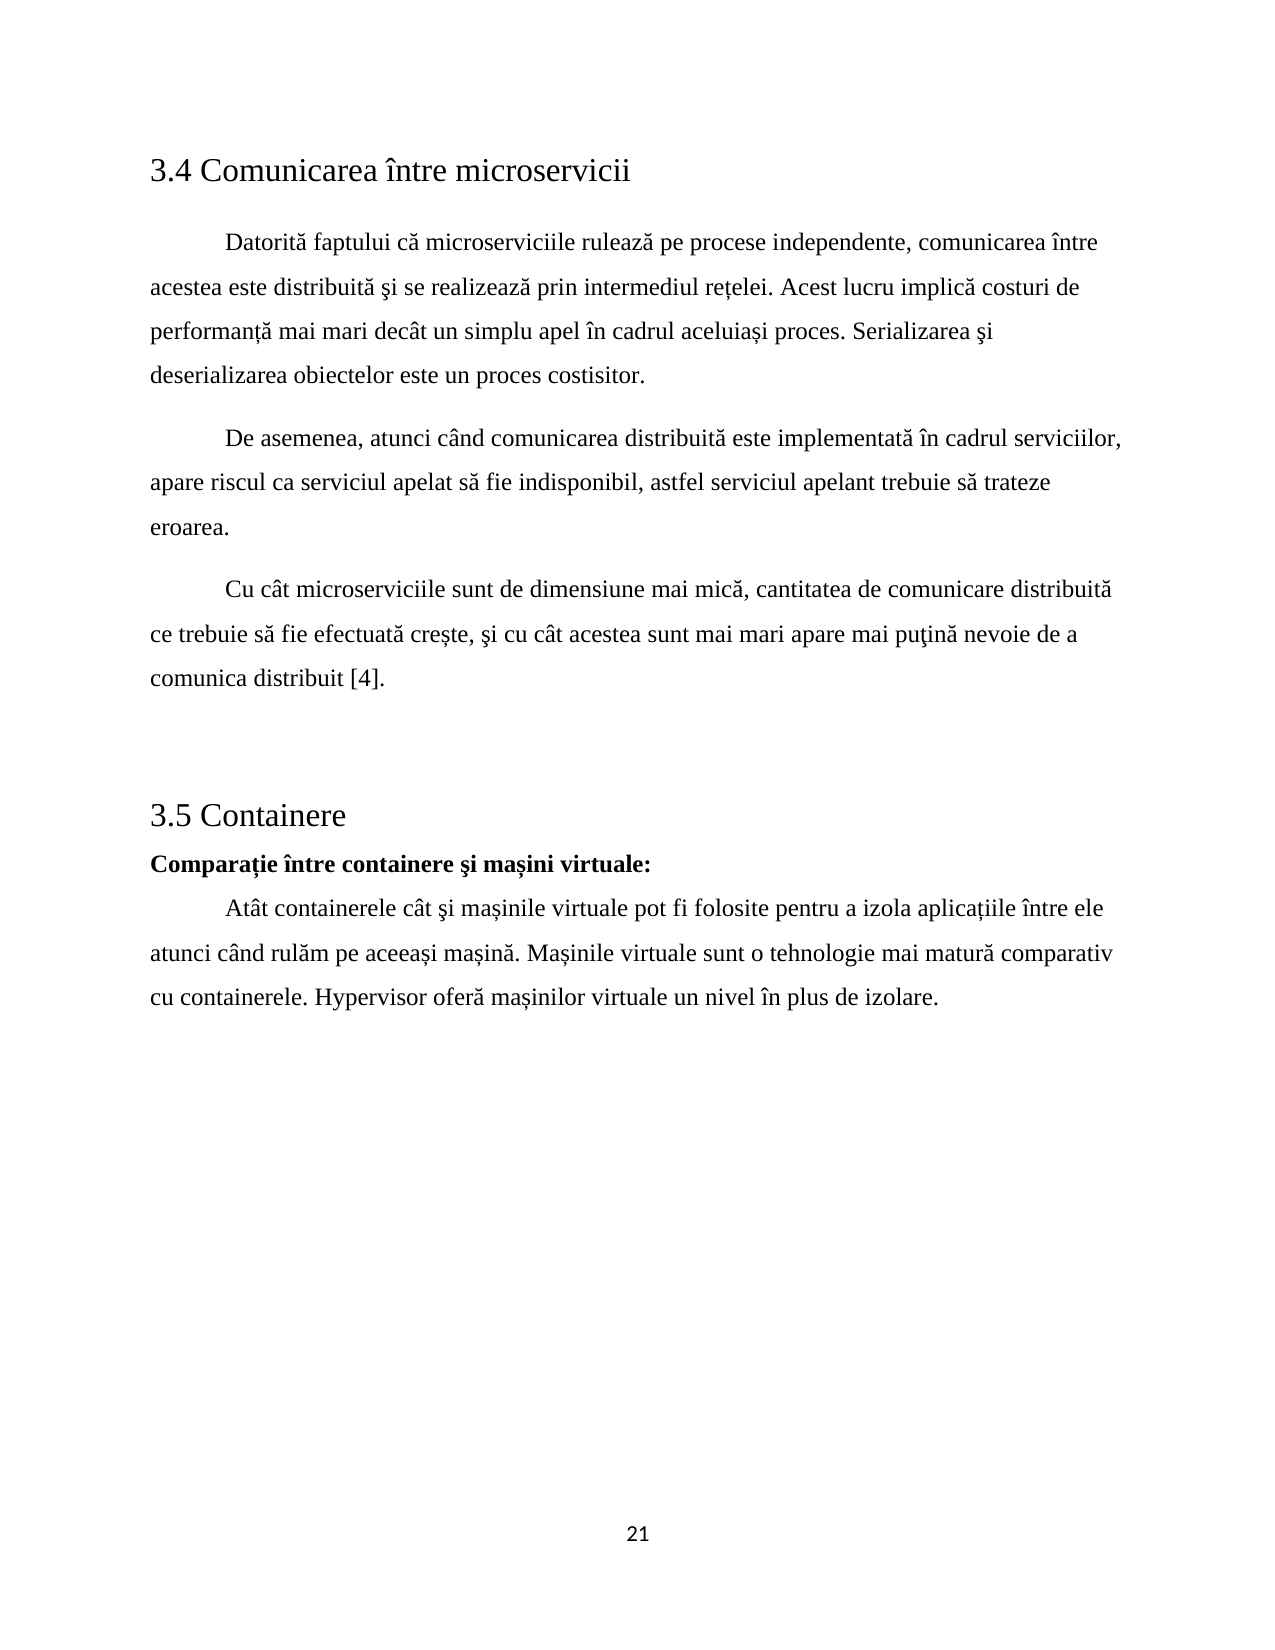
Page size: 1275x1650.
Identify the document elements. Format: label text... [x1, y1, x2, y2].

text Datorită faptului că microserviciile rulează pe procese independente, comunicarea între acestea este distribuită şi se realizează prin intermediul rețelei. Acest lucru implică costuri de performanță mai mari decât un simplu apel în cadrul aceluiași proces. Serializarea şi deserializarea obiectelor este un proces costisitor. [150, 227, 1125, 389]
text 3.4 Comunicarea între microservicii [150, 150, 1125, 188]
text 3.5 Containere Comparație între containere şi mașini virtuale: Atât containerele cât şi mașinile virtuale pot fi folosite pentru a izola aplicațiile între ele atunci când rulăm pe aceeași mașină. Mașinile virtuale sunt o tehnologie mai matură comparativ cu containerele. Hypervisor oferă mașinilor virtuale un nivel în plus de izolare. [150, 795, 1125, 1011]
text Cu cât microserviciile sunt de dimensiune mai mică, cantitatea de comunicare distribuită ce trebuie să fie efectuată crește, şi cu cât acestea sunt mai mari apare mai puţină nevoie de a comunica distribuit [4]. [150, 574, 1125, 692]
text De asemenea, atunci când comunicarea distribuită este implementată în cadrul serviciilor, apare riscul ca serviciul apelat să fie indisponibil, astfel serviciul apelant trebuie să trateze eroarea. [150, 423, 1125, 541]
